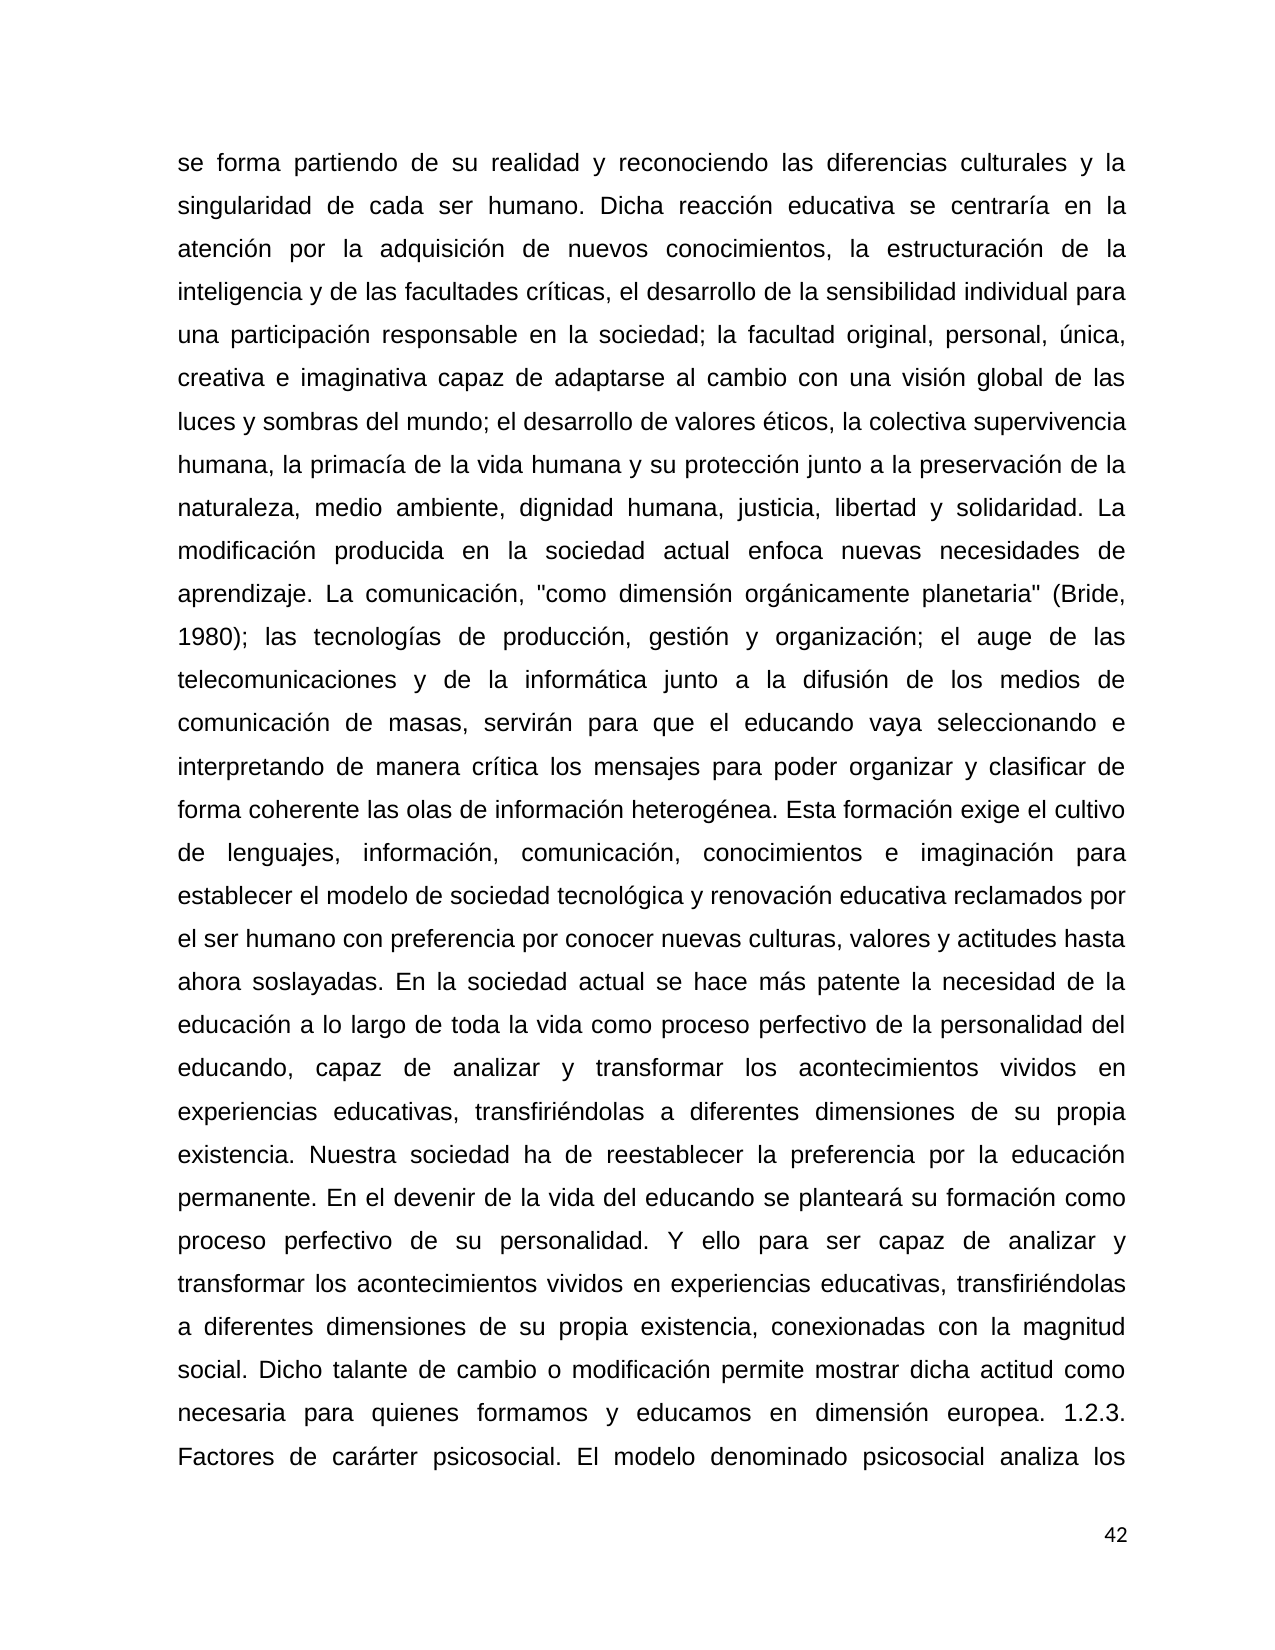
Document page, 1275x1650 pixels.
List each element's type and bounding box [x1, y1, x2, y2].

text [177, 148, 1127, 1470]
